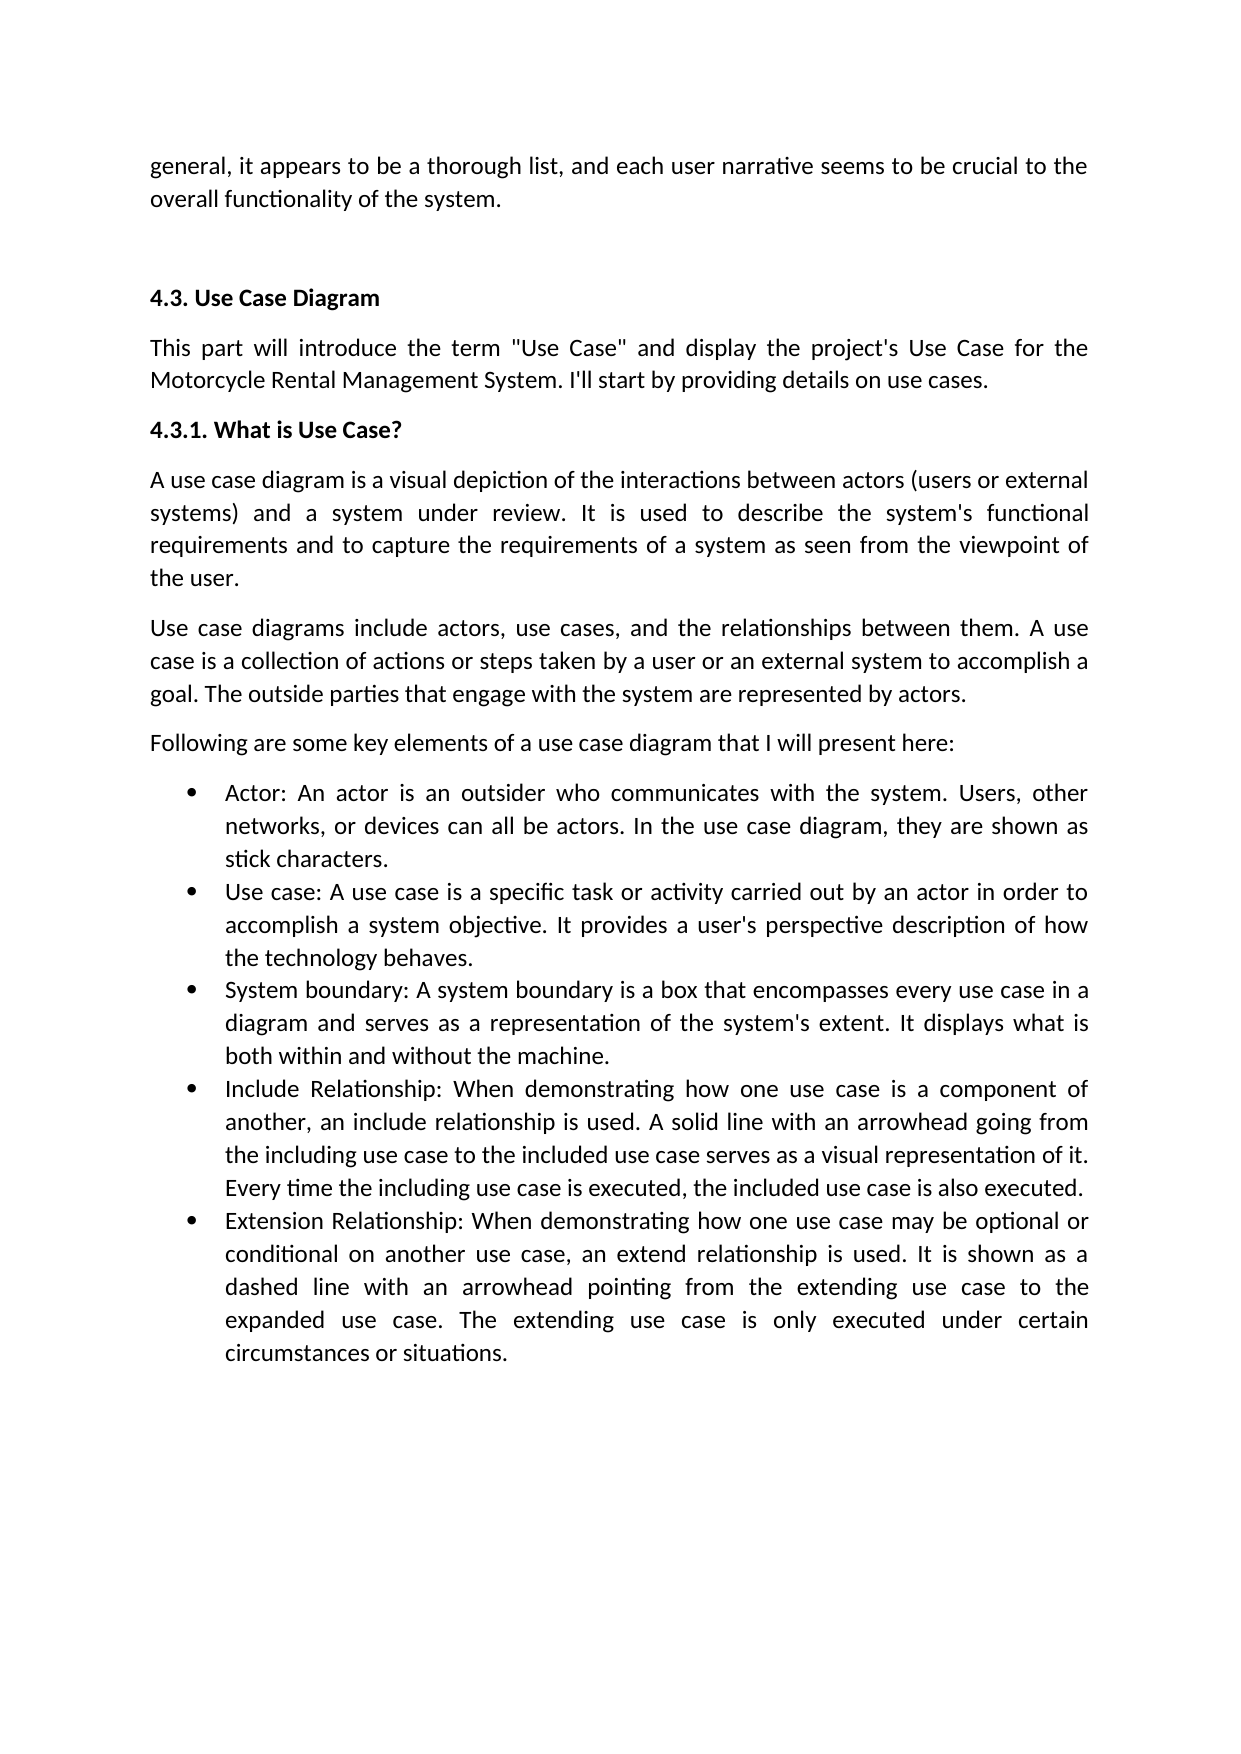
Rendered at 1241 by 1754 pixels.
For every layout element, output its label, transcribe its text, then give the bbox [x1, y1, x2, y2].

list Actor: An actor is an outsider who communicates with the system. Users, other networks, or devices can all be actors. In the use case diagram, they are shown as stick characters. [187, 777, 1090, 873]
text Use case diagrams include actors, use cases, and the relationships between them. A use case is a collection of actions or steps taken by a user or an external system to accomplish a goal. The outside parties that engage with the system are represented by actors. [150, 612, 1090, 708]
text Following are some key elements of a use case diagram that I will present here: [150, 727, 1090, 758]
text 4.3.1. What is Use Case? [150, 414, 1090, 445]
text 4.3. Use Case Diagram [150, 282, 1090, 313]
list System boundary: A system boundary is a box that encompasses every use case in a diagram and serves as a representation of the system's extent. It displays what is both within and without the machine. [187, 974, 1090, 1071]
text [150, 150, 1090, 213]
text This part will introduce the term "Use Case" and display the project's Use Case for the Motorcycle Rental Management System. I'll start by providing details on use cases. [150, 332, 1090, 395]
list Include Relationship: When demonstrating how one use case is a component of another, an include relationship is used. A solid line with an arrowhead going from the including use case to the included use case serves as a visual representation of it. Every time the including use case is executed, the included use case is also executed. [187, 1073, 1090, 1203]
text A use case diagram is a visual depiction of the interactions between actors (users or external systems) and a system under review. It is used to describe the system's functional requirements and to capture the requirements of a system as seen from the viewpoint of the user. [150, 464, 1090, 593]
list Use case: A use case is a specific task or activity carried out by an actor in order to accomplish a system objective. It provides a user's perspective description of how the technology behaves. [187, 876, 1090, 972]
list Extension Relationship: When demonstrating how one use case may be optional or conditional on another use case, an extend relationship is used. It is shown as a dashed line with an arrowhead pointing from the extending use case to the expanded use case. The extending use case is only executed under certain circumstances or situations. [187, 1205, 1090, 1367]
